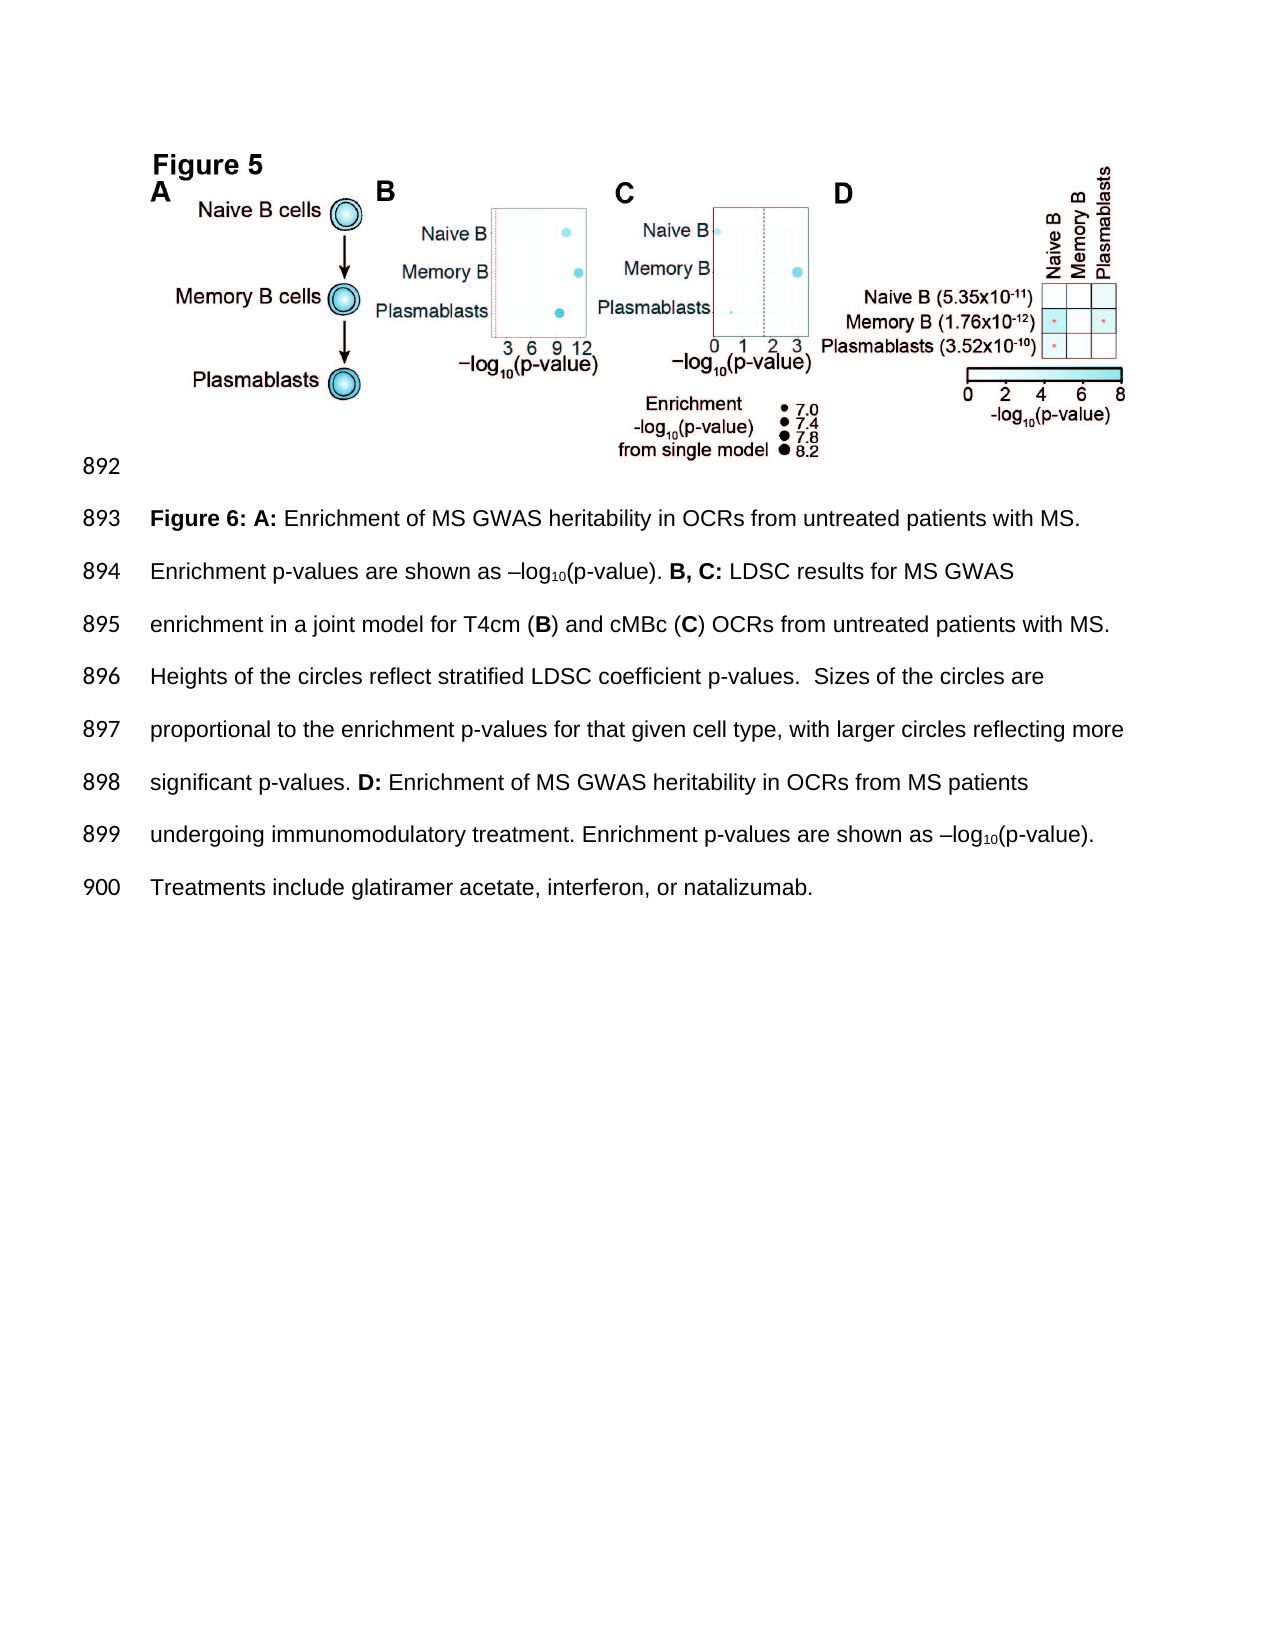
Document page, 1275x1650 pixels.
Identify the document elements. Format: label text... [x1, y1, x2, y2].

picture [150, 150, 1125, 475]
text Figure 6: A: Enrichment of MS GWAS heritability in OCRs from untreated patients with MS. Enrichment p-values are shown as –log10(p-value). B, C: LDSC results for MS GWAS enrichment in a joint model for T4cm (B) and cMBc (C) OCRs from untreated patients with MS. Heights of the circles reflect stratified LDSC coefficient p-values. Sizes of the circles are proportional to the enrichment p-values for that given cell type, with larger circles reflecting more significant p-values. D: Enrichment of MS GWAS heritability in OCRs from MS patients undergoing immunomodulatory treatment. Enrichment p-values are shown as –log10(p-value). Treatments include glatiramer acetate, interferon, or natalizumab. [150, 505, 1125, 900]
